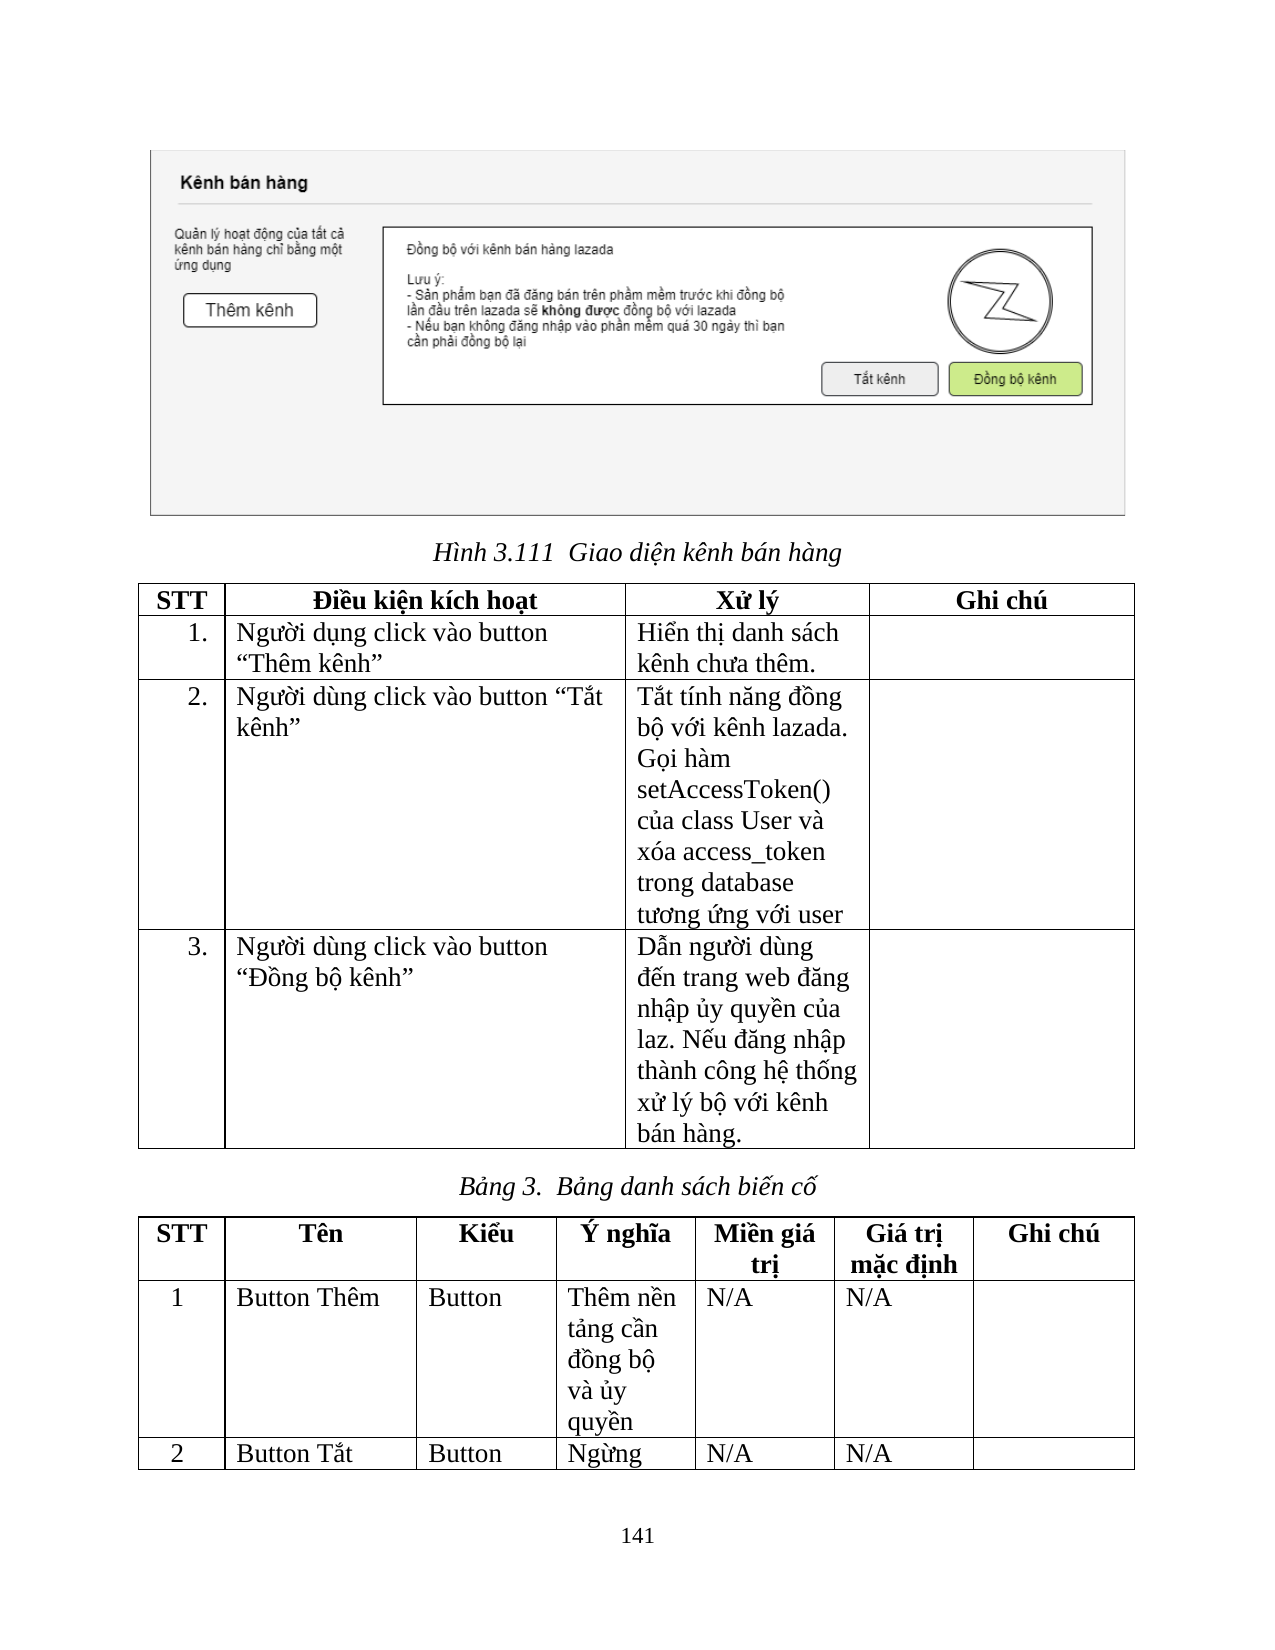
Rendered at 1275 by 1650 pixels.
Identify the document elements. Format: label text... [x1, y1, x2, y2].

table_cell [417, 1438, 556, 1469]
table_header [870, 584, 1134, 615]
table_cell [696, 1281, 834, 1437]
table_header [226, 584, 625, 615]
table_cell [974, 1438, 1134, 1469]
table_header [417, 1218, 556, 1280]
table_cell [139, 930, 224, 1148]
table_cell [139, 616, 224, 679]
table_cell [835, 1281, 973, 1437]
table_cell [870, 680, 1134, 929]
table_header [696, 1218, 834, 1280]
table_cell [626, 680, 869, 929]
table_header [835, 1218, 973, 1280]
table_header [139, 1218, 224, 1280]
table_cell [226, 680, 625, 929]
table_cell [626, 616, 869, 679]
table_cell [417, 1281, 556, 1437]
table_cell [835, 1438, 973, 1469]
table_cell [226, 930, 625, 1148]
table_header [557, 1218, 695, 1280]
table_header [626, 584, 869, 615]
subtitle Hình 3.111 Giao diện kênh bán hàng [150, 536, 1125, 568]
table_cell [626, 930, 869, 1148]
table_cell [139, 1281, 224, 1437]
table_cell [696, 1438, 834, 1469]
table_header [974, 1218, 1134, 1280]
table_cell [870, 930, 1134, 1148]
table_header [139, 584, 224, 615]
subtitle Bảng 3. Bảng danh sách biến cố [150, 1170, 1125, 1201]
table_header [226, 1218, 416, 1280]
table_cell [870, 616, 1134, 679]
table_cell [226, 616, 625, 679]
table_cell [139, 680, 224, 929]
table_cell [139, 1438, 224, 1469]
picture [150, 150, 1125, 516]
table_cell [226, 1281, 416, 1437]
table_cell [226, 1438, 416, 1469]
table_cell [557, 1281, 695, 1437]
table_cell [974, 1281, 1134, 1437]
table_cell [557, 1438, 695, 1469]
